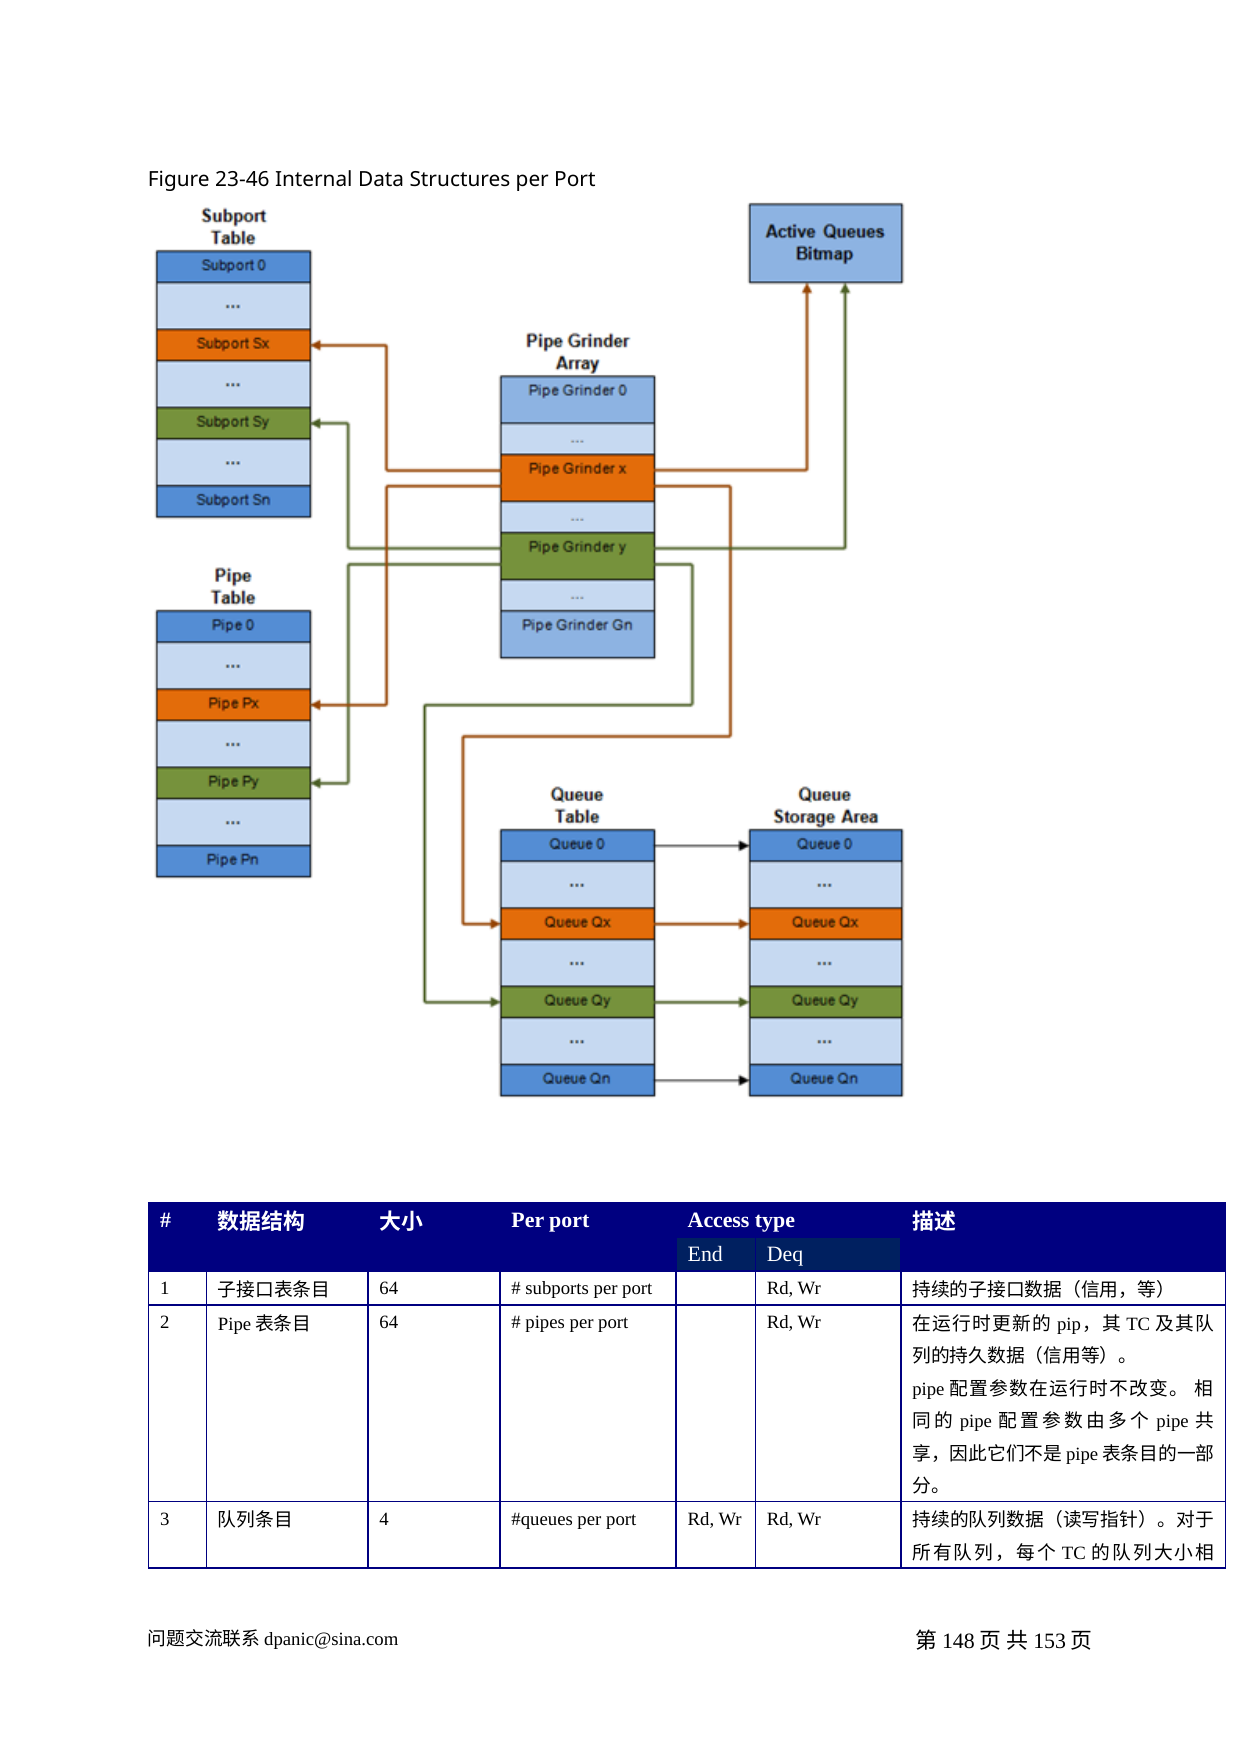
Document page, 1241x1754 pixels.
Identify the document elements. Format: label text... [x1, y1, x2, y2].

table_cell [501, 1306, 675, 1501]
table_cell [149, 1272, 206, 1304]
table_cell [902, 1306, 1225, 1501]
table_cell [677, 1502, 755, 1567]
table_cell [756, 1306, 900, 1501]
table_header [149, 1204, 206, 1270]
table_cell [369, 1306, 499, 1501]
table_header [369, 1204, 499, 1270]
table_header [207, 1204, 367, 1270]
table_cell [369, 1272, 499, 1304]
picture [147, 194, 920, 1103]
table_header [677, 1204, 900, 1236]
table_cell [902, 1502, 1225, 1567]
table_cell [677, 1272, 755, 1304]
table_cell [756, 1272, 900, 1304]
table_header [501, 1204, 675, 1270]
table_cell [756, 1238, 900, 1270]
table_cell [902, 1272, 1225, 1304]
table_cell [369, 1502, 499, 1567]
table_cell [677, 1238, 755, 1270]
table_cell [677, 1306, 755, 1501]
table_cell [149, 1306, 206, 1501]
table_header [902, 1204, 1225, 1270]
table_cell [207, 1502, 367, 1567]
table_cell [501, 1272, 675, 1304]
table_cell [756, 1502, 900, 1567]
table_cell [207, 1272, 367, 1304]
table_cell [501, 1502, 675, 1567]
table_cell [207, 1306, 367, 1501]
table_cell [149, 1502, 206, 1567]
